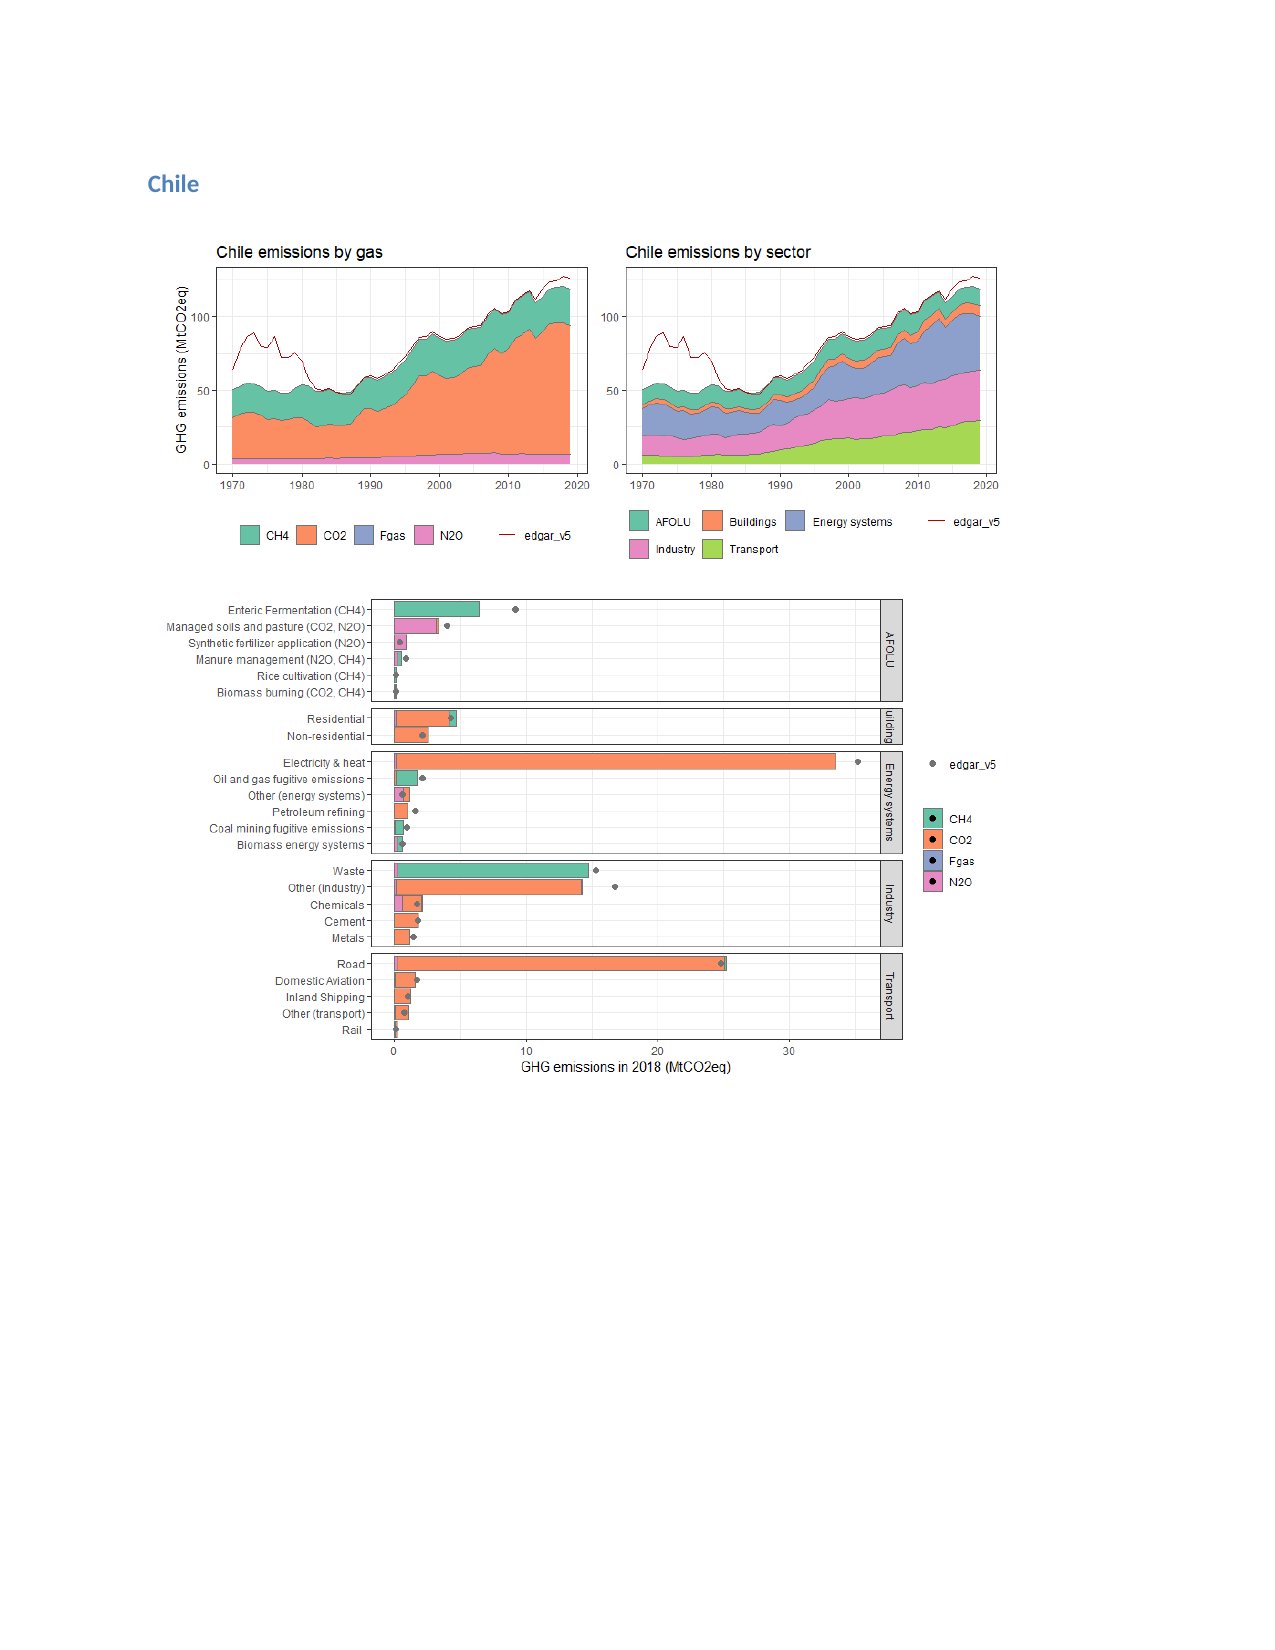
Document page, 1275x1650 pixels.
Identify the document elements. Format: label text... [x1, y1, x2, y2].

picture [147, 217, 1023, 1093]
subtitle Chile [148, 168, 1127, 199]
